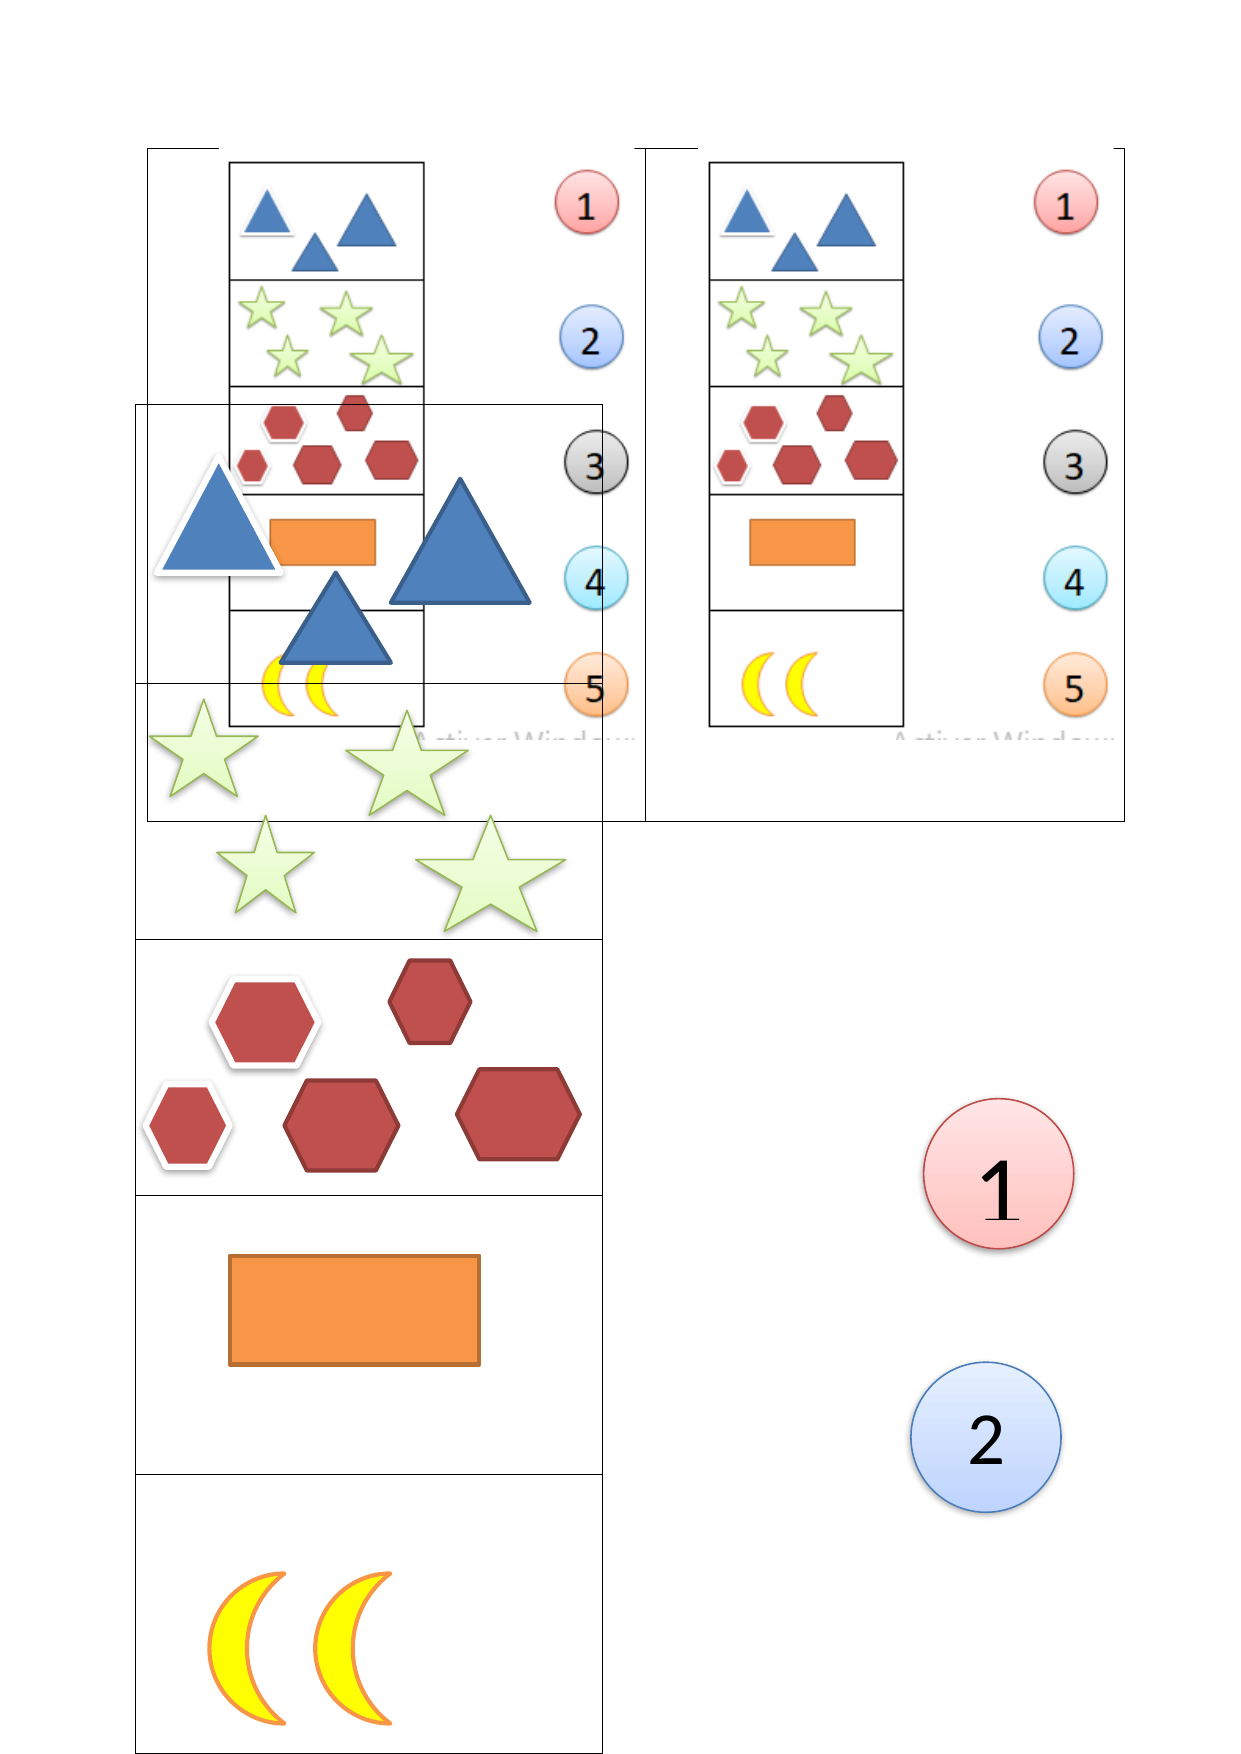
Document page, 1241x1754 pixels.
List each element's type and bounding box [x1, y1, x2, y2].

picture [218, 148, 635, 740]
picture [698, 148, 1114, 740]
table_cell [646, 149, 1124, 821]
table_cell [136, 1475, 602, 1753]
table_cell [148, 149, 218, 404]
table_cell [136, 1196, 602, 1474]
table_cell [603, 149, 645, 821]
table_cell [136, 940, 602, 1194]
table_header [136, 405, 602, 683]
table_cell [136, 684, 602, 939]
